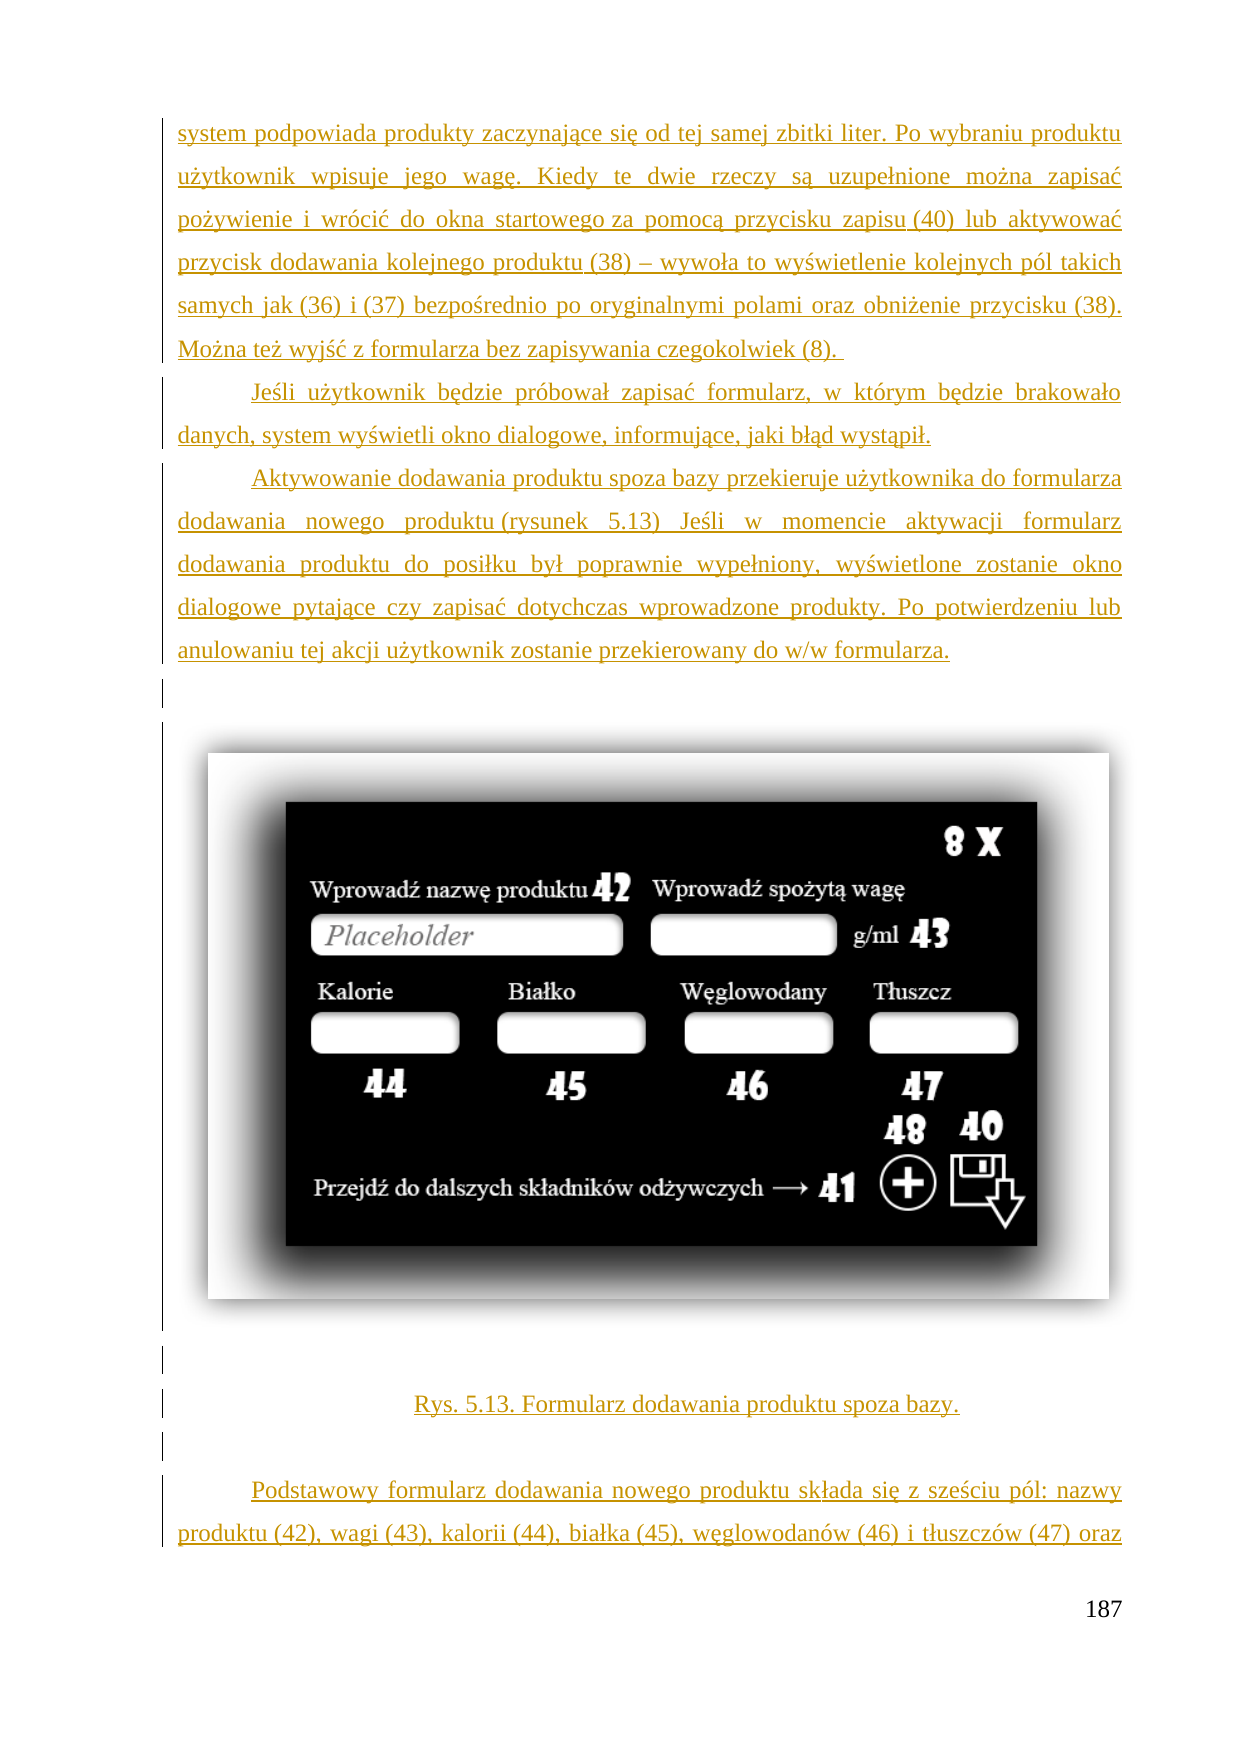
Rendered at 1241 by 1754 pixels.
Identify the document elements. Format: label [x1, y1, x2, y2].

picture [208, 753, 1109, 1299]
